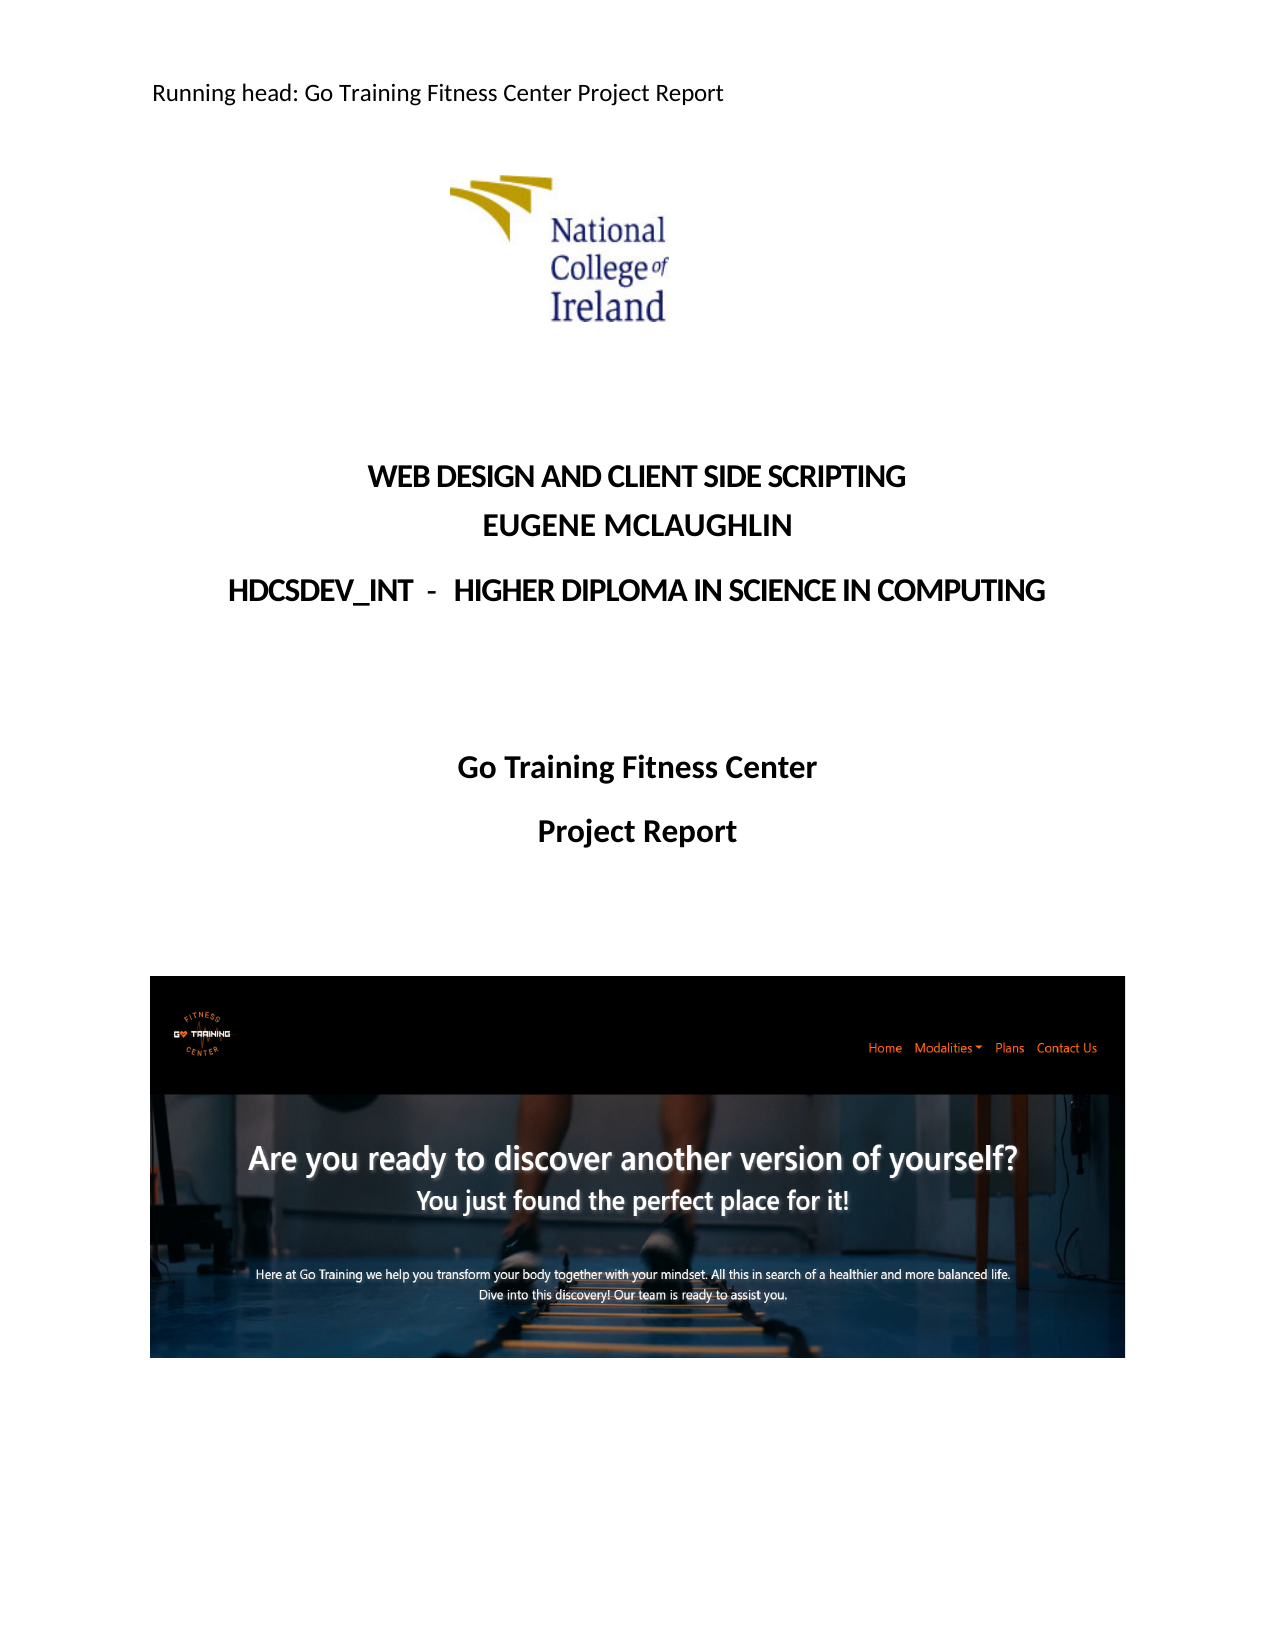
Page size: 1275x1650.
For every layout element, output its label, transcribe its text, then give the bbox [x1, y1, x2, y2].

text Go Training Fitness Center [150, 746, 1125, 787]
text EUGENE MCLAUGHLIN [150, 504, 1125, 544]
text Project Report [150, 810, 1125, 850]
title HDCSDEV_INT - HIGHER DIPLOMA IN SCIENCE IN COMPUTING [150, 567, 1125, 611]
title WEB DESIGN AND CLIENT SIDE SCRIPTING [150, 454, 1125, 495]
picture [450, 175, 669, 322]
picture [150, 976, 1125, 1436]
